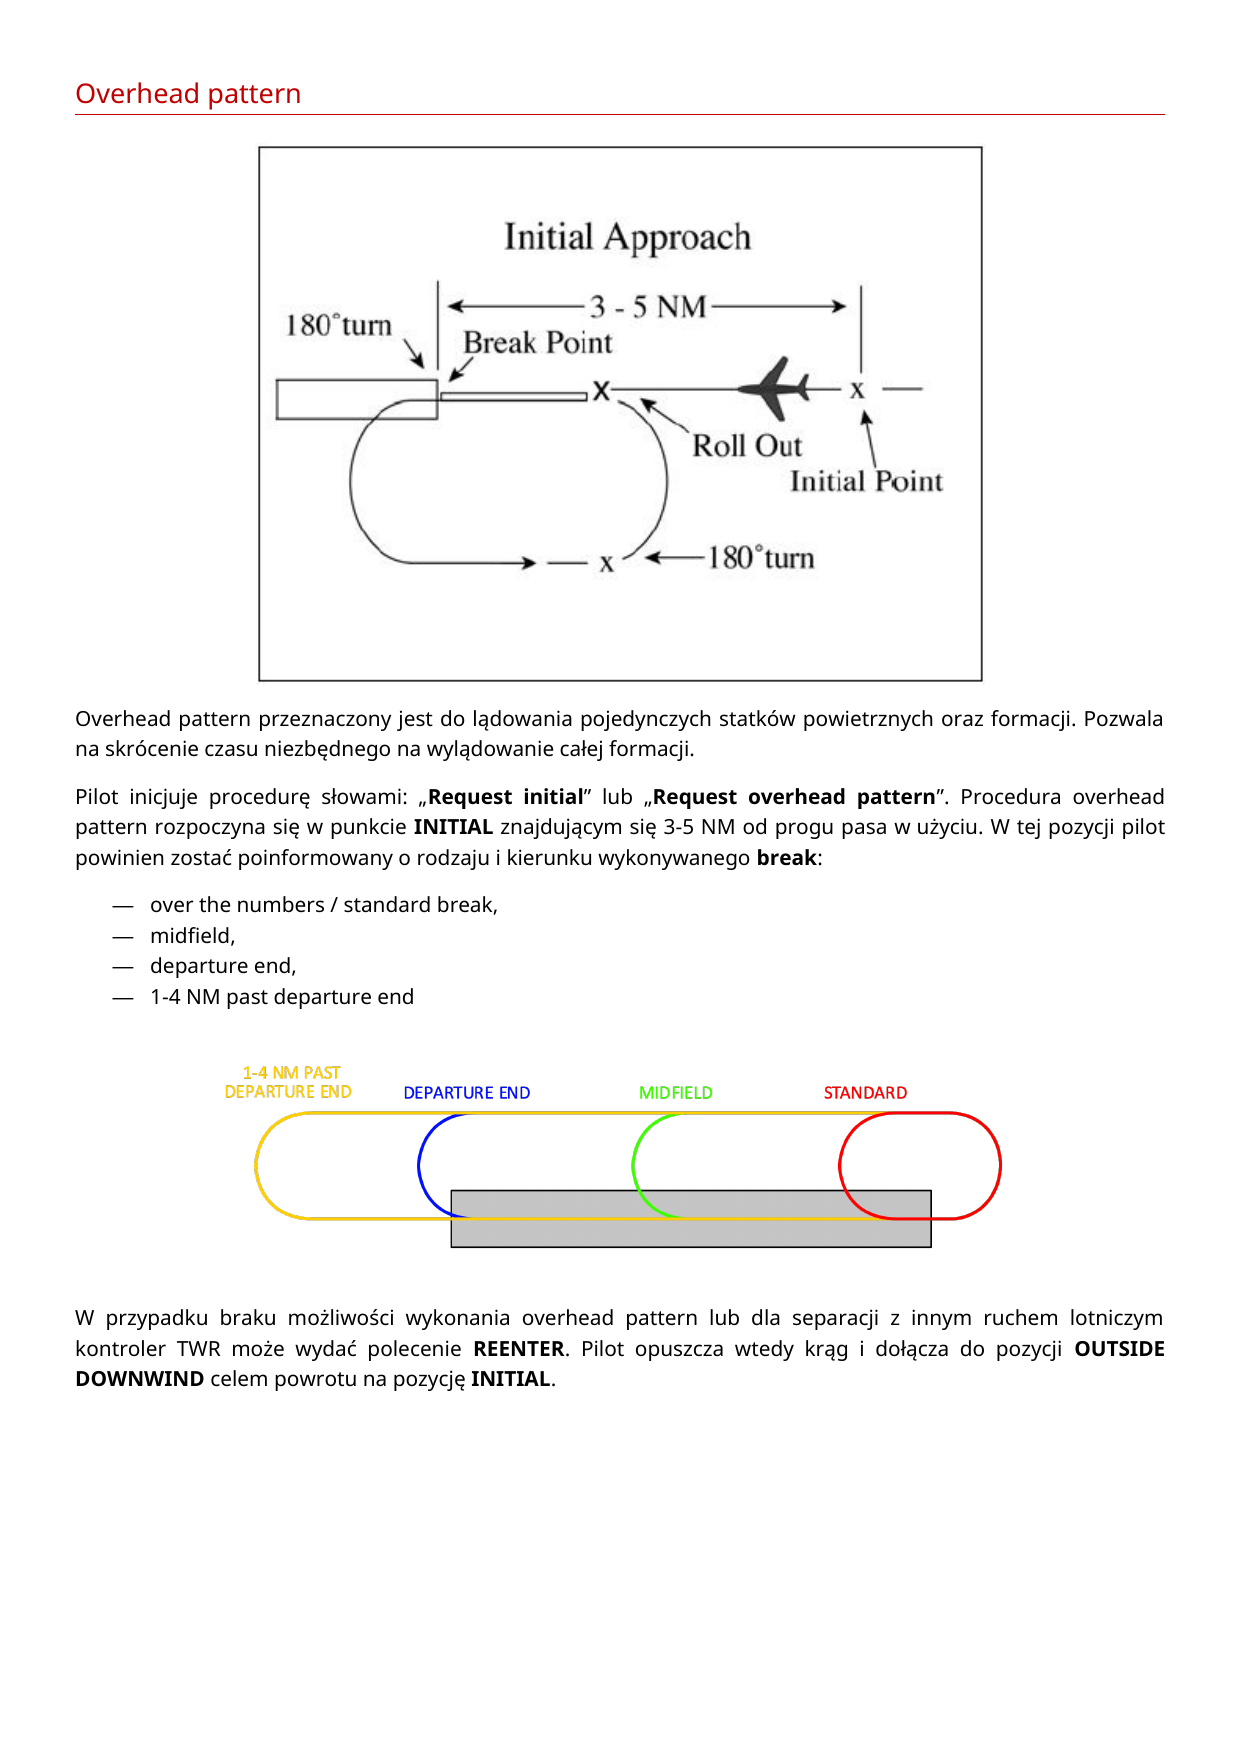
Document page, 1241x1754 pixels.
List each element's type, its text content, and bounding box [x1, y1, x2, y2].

picture [255, 142, 986, 685]
list over the numbers / standard break, [112, 890, 1165, 919]
list departure end, [112, 952, 1165, 980]
text Overhead pattern przeznaczony jest do lądowania pojedynczych statków powietrznych oraz formacji. Pozwala na skrócenie czasu niezbędnego na wylądowanie całej formacji. [75, 704, 1165, 763]
text Pilot inicjuje procedurę słowami: „Request initial” lub „Request overhead pattern”. Procedura overhead pattern rozpoczyna się w punkcie INITIAL znajdującym się 3-5 NM od progu pasa w użyciu. W tej pozycji pilot powinien zostać poinformowany o rodzaju i kierunku wykonywanego break: [75, 782, 1165, 871]
text W przypadku braku możliwości wykonania overhead pattern lub dla separacji z innym ruchem lotniczym kontroler TWR może wydać polecenie REENTER. Pilot opuszcza wtedy krąg i dołącza do pozycji OUTSIDE DOWNWIND celem powrotu na pozycję INITIAL. [75, 1303, 1165, 1393]
list midfield, [112, 921, 1165, 949]
picture [206, 1029, 1035, 1285]
list 1-4 NM past departure end [112, 982, 1165, 1011]
subtitle Overhead pattern [75, 75, 1165, 114]
